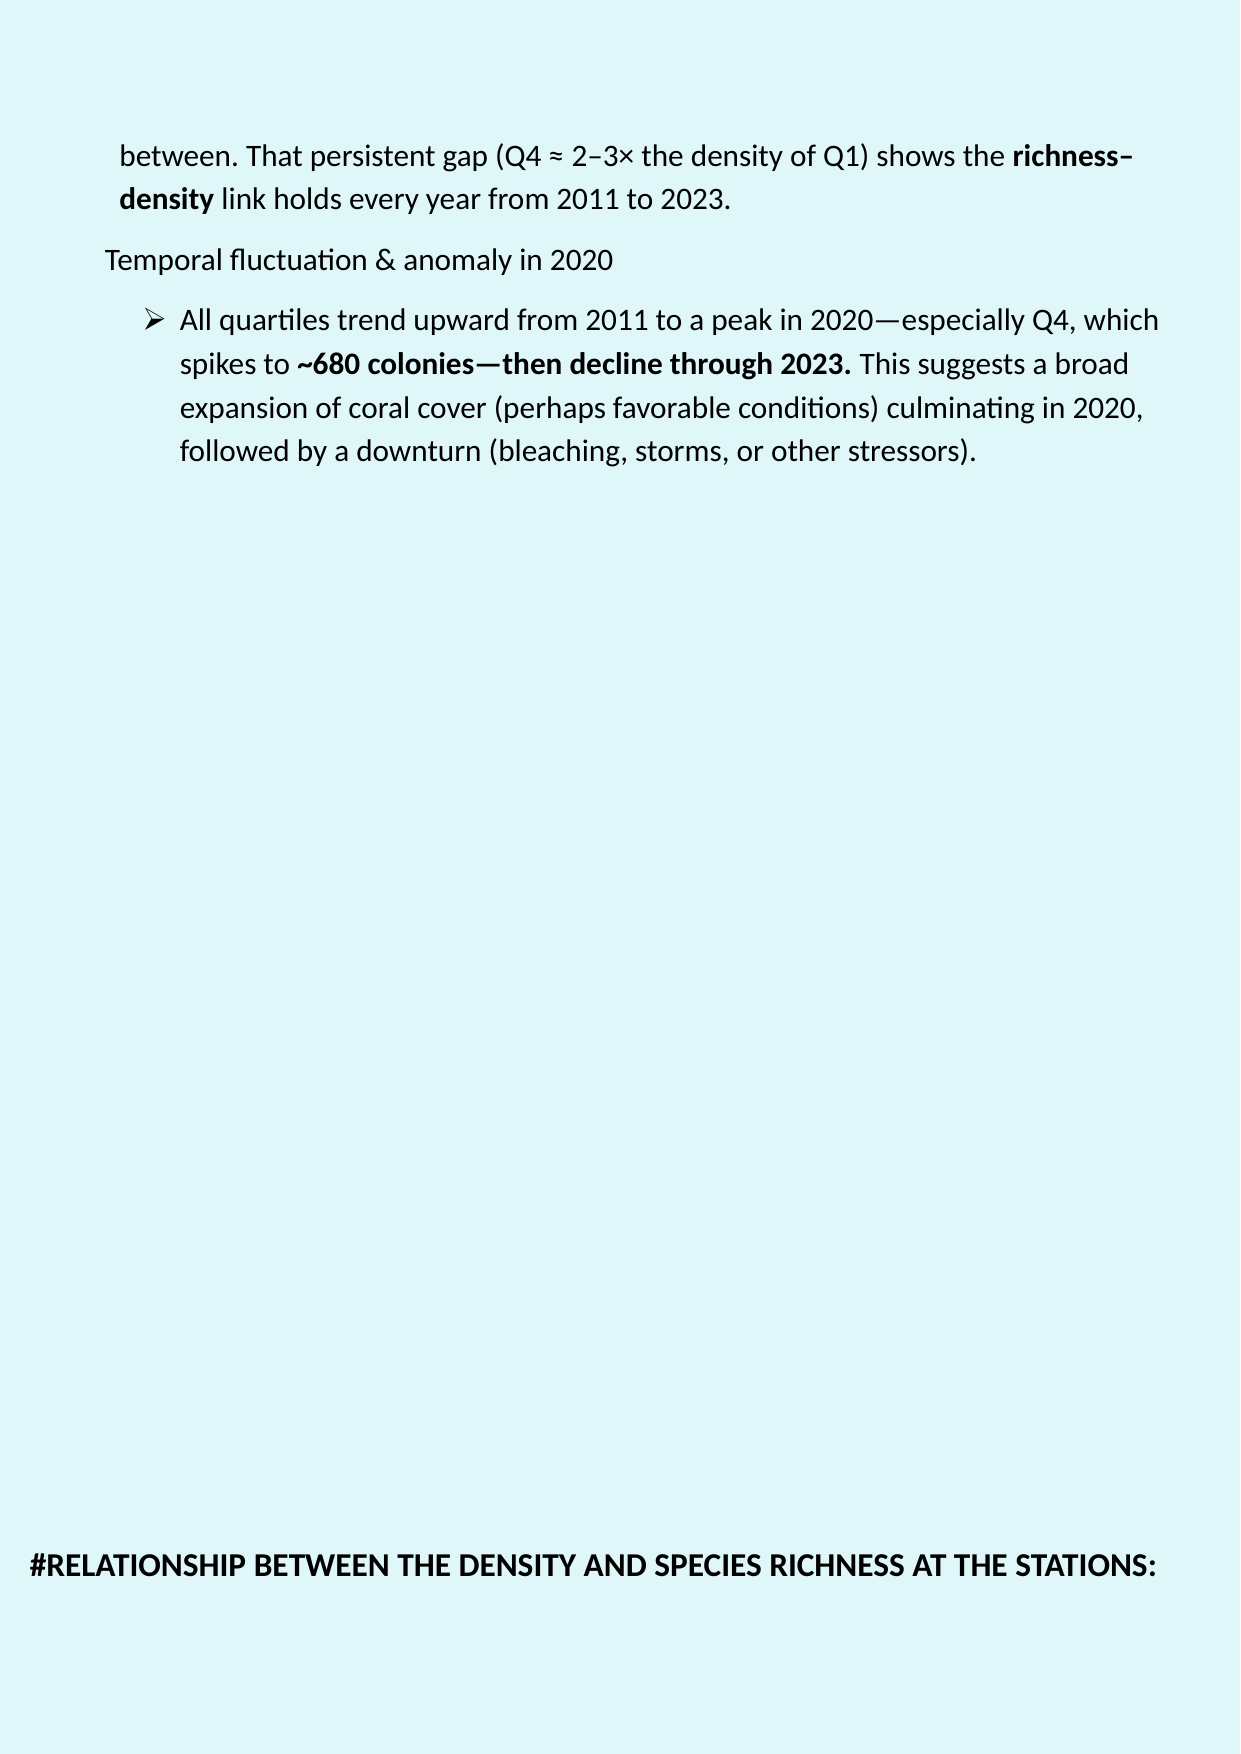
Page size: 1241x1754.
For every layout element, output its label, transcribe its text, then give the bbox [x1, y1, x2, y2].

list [82, 136, 1211, 217]
list All quartiles trend upward from 2011 to a peak in 2020—especially Q4, which spikes to ~680 colonies—then decline through 2023. This suggests a broad expansion of coral cover (perhaps favorable conditions) culminating in 2020, followed by a downturn (bleaching, storms, or other stressors). [142, 300, 1211, 469]
text Temporal fluctuation & anomaly in 2020 [104, 240, 1211, 278]
text #RELATIONSHIP BETWEEN THE DENSITY AND SPECIES RICHNESS AT THE STATIONS: [29, 1544, 1211, 1585]
